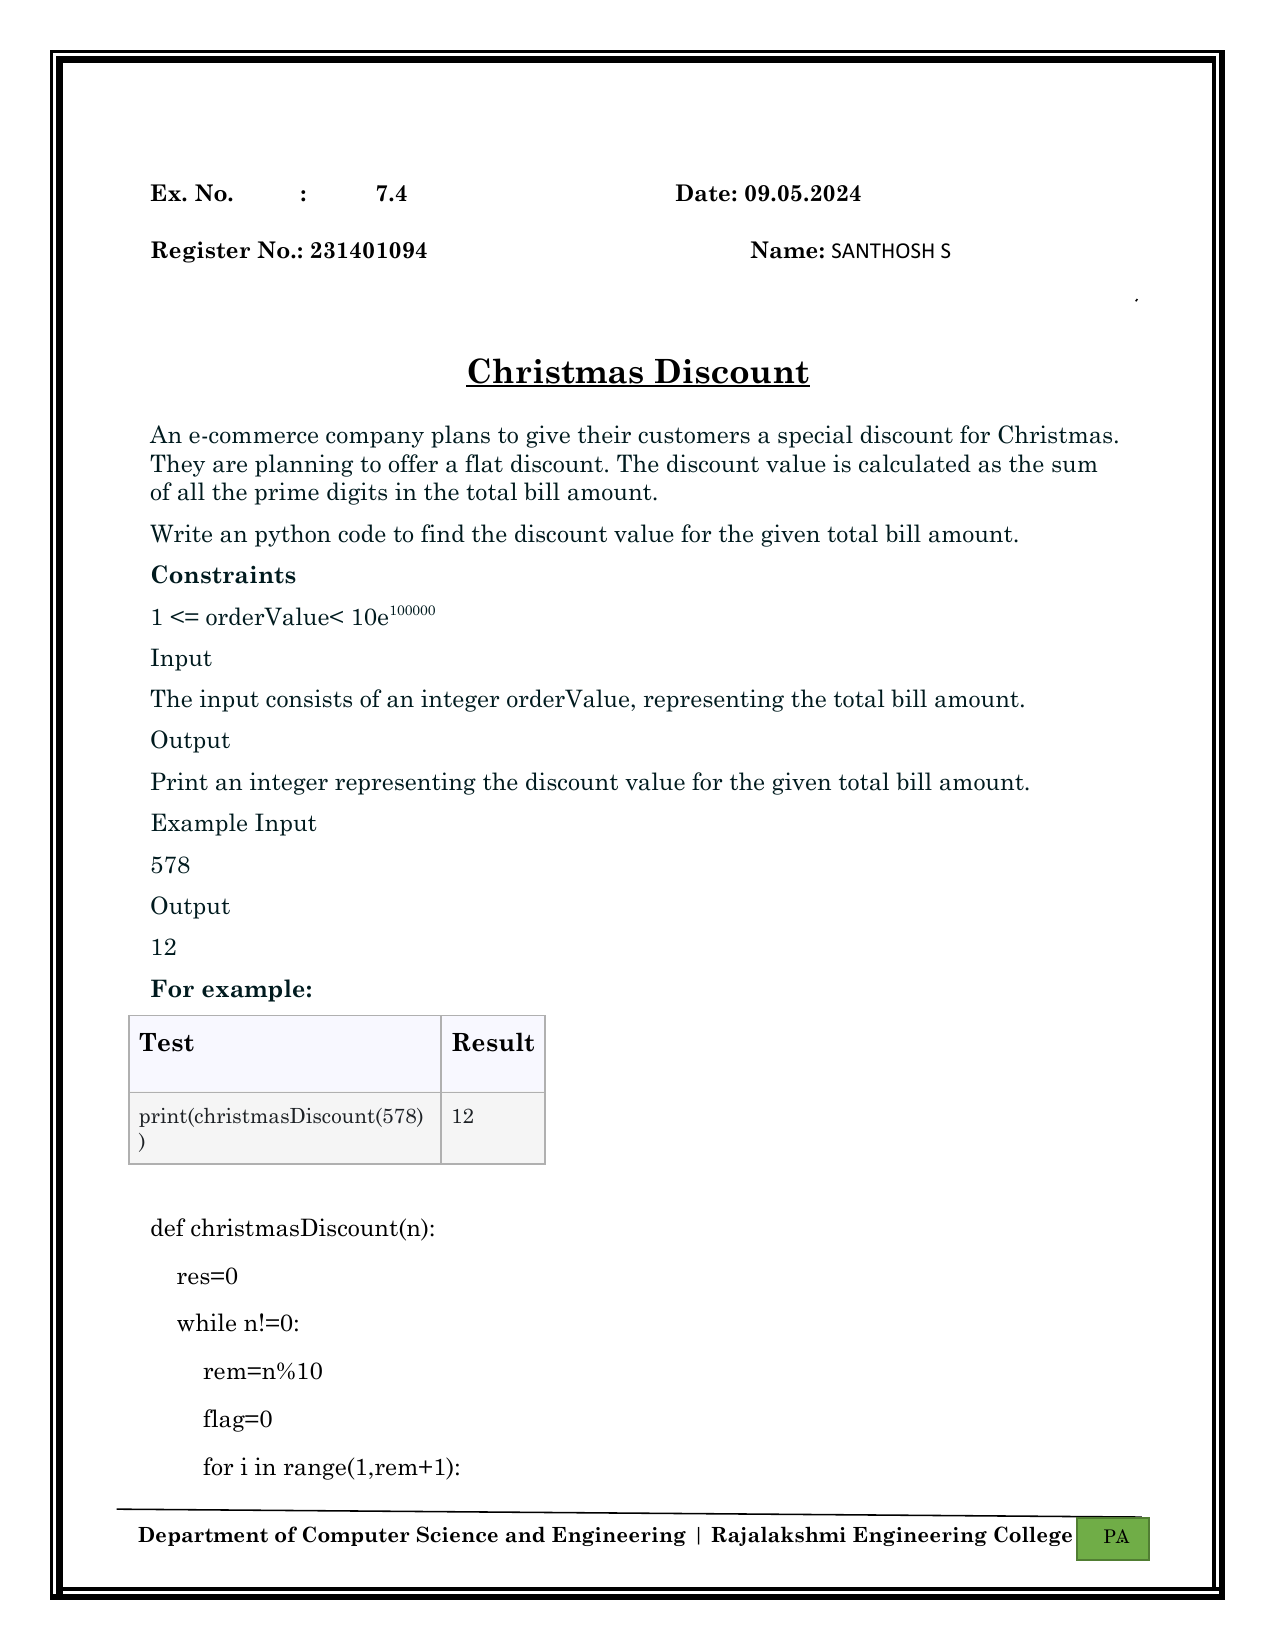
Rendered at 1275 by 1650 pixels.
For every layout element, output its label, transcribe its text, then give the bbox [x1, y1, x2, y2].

text 1 <= orderValue< 10e100000 [150, 601, 1125, 630]
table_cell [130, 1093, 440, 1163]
text rem=n%10 [150, 1356, 1125, 1385]
text 578 [150, 849, 1125, 878]
text flag=0 [150, 1404, 1125, 1433]
text res=0 [150, 1260, 1125, 1289]
text Christmas Discount [150, 350, 1125, 390]
text Write an python code to find the discount value for the given total bill amount. [150, 518, 1125, 547]
text def christmasDiscount(n): [150, 1213, 1125, 1241]
text They are planning to offer a flat discount. The discount value is calculated as the sum of all the prime digits in the total bill amount. [150, 448, 1125, 506]
text while n!=0: [150, 1308, 1125, 1337]
text The input consists of an integer orderValue, representing the total bill amount. [150, 684, 1125, 713]
text Print an integer representing the discount value for the given total bill amount. [150, 767, 1125, 796]
text Constraints [150, 560, 1125, 589]
text for i in range(1,rem+1): [150, 1452, 1125, 1481]
text Output [150, 725, 1125, 754]
text Register No.: 231401094 Name: SANTHOSH S [150, 236, 1125, 264]
text An e-commerce company plans to give their customers a special discount for Christmas. [150, 419, 1125, 448]
text Example Input [150, 808, 1125, 837]
text Output [150, 891, 1125, 919]
text 12 [150, 932, 1125, 961]
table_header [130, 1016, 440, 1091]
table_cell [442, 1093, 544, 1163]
text For example: [150, 973, 1125, 1002]
text Ex. No. : 7.4 Date: 09.05.2024 [150, 179, 1125, 207]
text Input [150, 643, 1125, 671]
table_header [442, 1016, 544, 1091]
